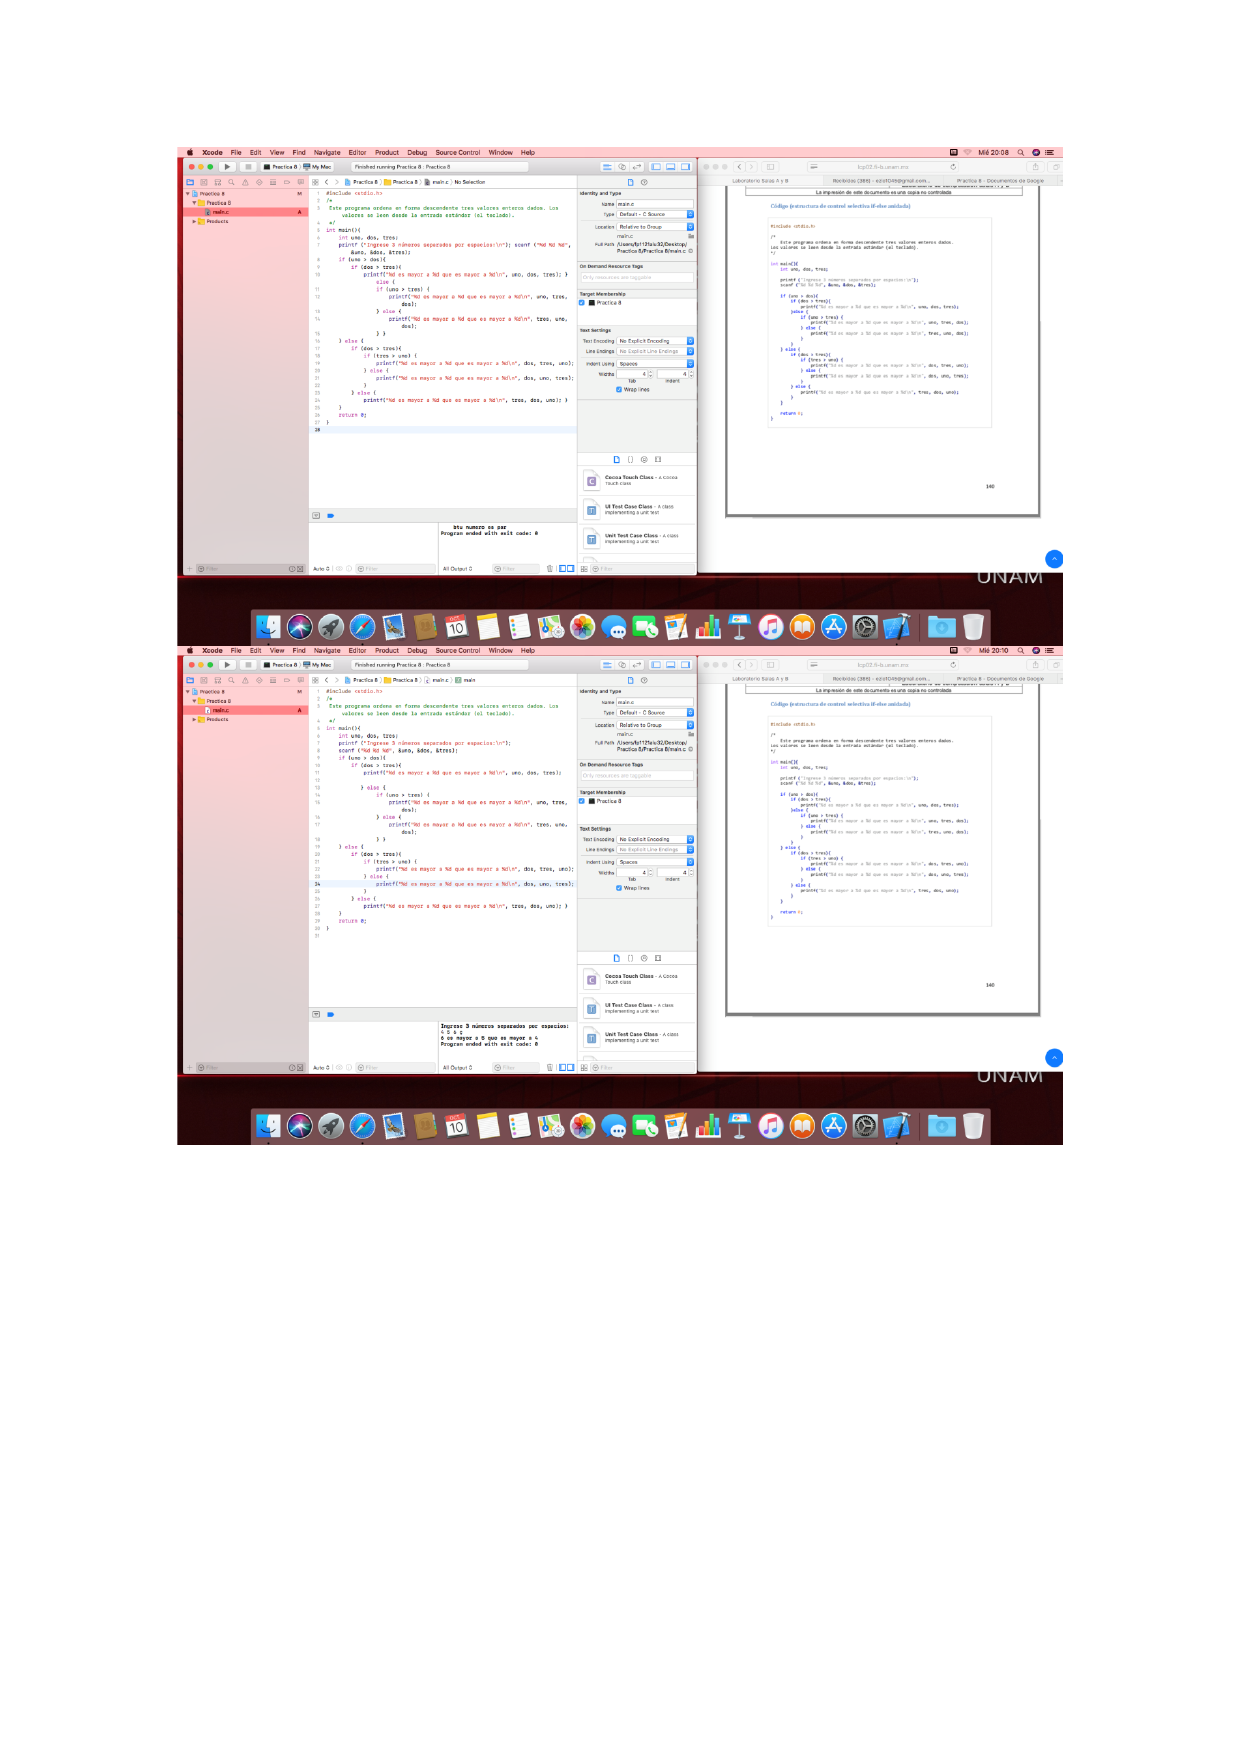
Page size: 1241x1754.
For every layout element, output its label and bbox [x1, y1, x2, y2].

picture [177, 147, 1063, 1145]
